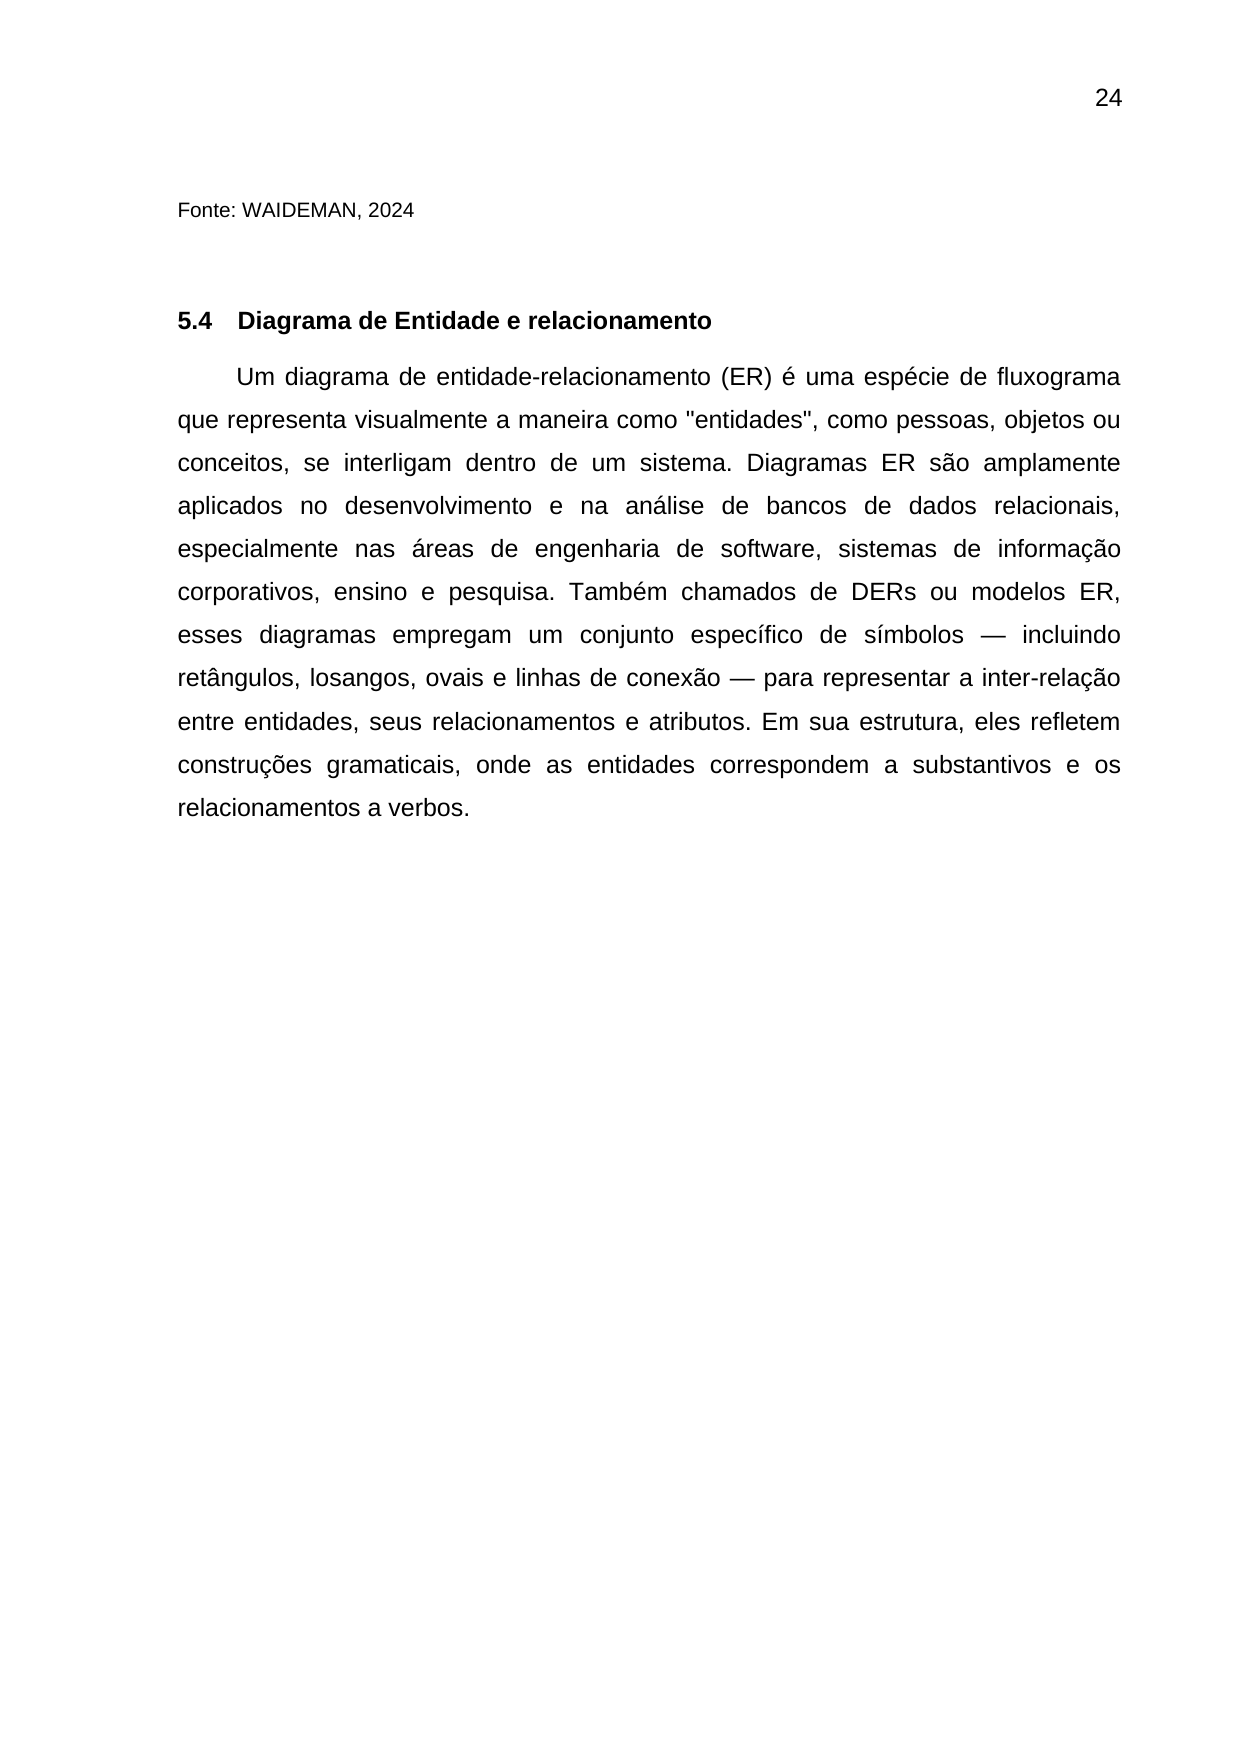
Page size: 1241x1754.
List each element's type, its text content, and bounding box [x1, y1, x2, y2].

text Fonte: WAIDEMAN, 2024 [177, 198, 1122, 222]
subtitle Diagrama de Entidade e relacionamento [177, 306, 1122, 335]
text Um diagrama de entidade-relacionamento (ER) é uma espécie de fluxograma que representa visualmente a maneira como "entidades", como pessoas, objetos ou conceitos, se interligam dentro de um sistema. Diagramas ER são amplamente aplicados no desenvolvimento e na análise de bancos de dados relacionais, especialmente nas áreas de engenharia de software, sistemas de informação corporativos, ensino e pesquisa. Também chamados de DERs ou modelos ER, esses diagramas empregam um conjunto específico de símbolos — incluindo retângulos, losangos, ovais e linhas de conexão — para representar a inter-relação entre entidades, seus relacionamentos e atributos. Em sua estrutura, eles refletem construções gramaticais, onde as entidades correspondem a substantivos e os relacionamentos a verbos. [177, 362, 1122, 822]
